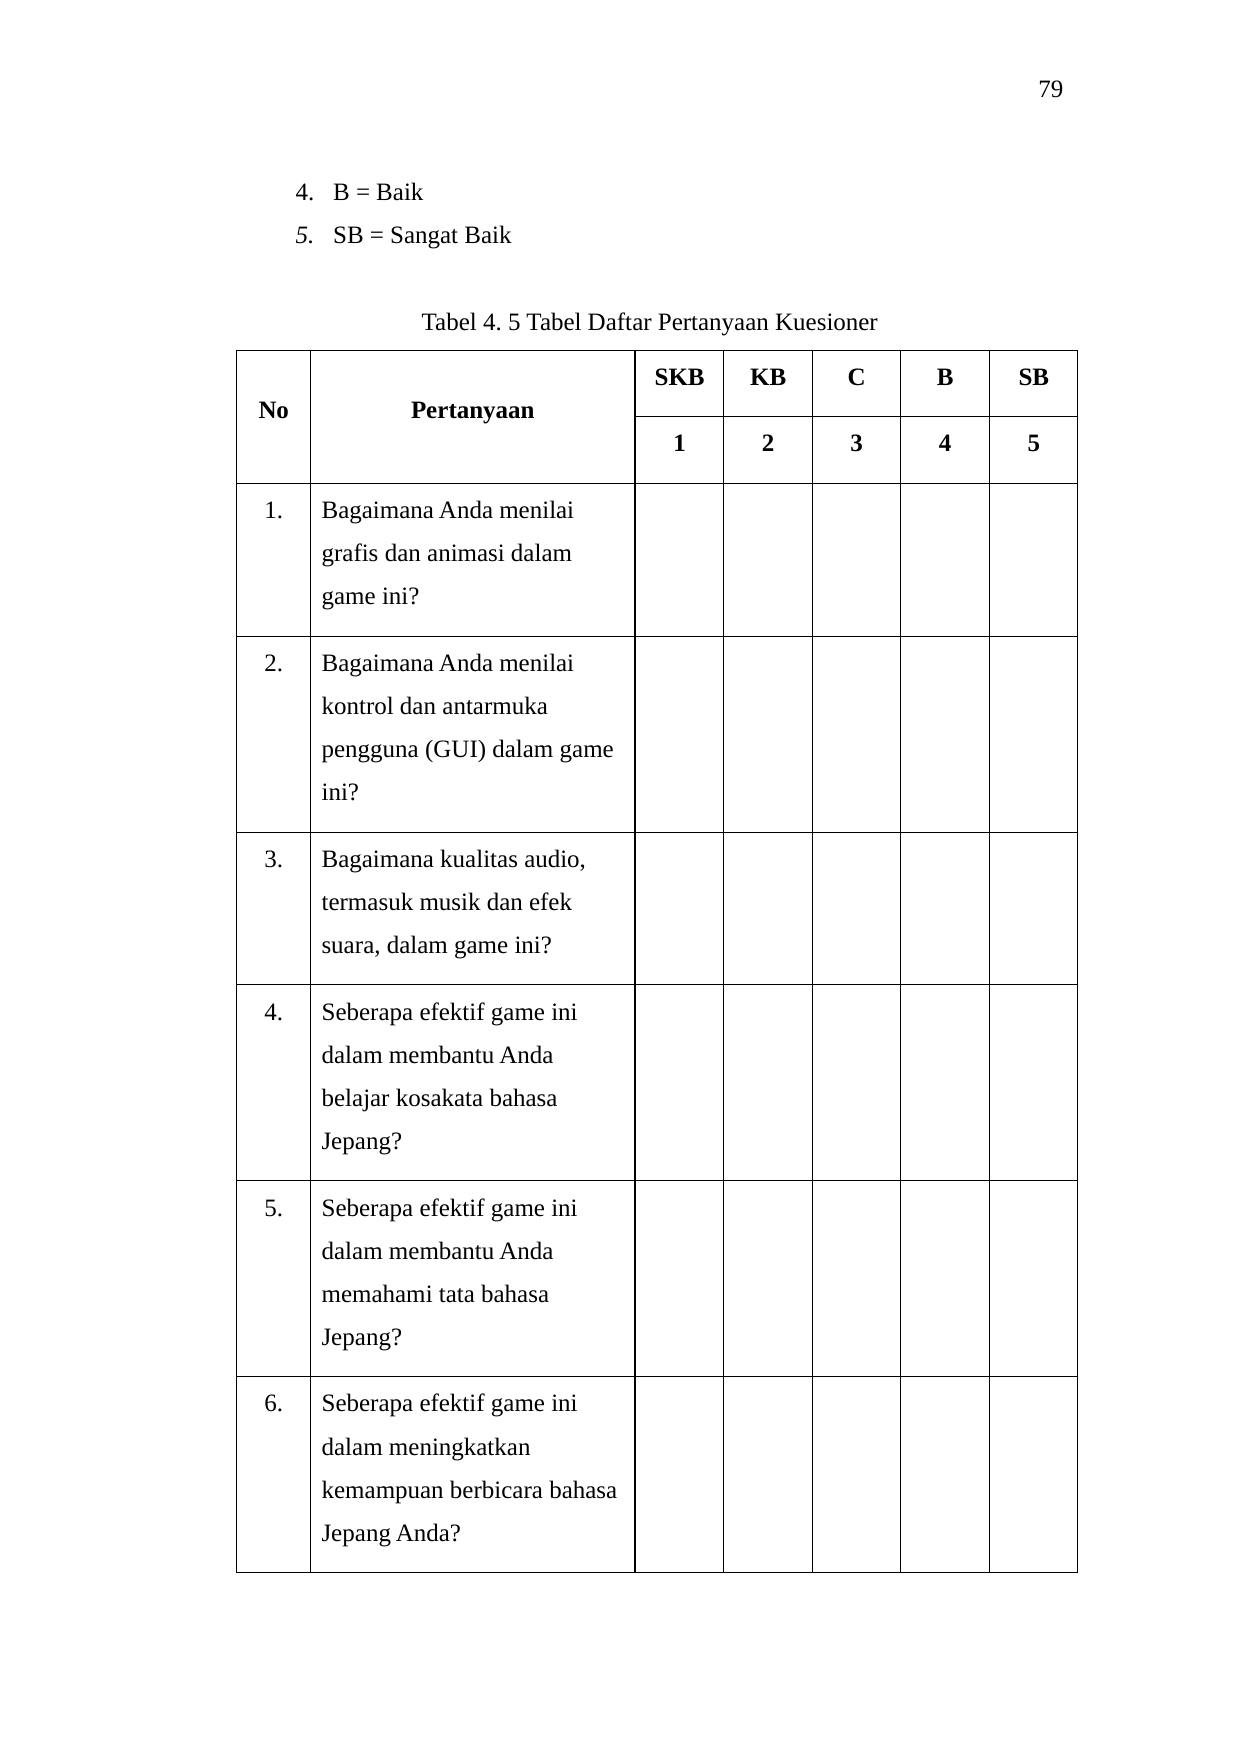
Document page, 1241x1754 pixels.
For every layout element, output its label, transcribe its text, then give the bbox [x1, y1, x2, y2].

table_header KB [724, 351, 812, 416]
table_cell [724, 985, 812, 1180]
table_cell [990, 833, 1077, 984]
table_cell [990, 637, 1077, 832]
table_cell 5. [237, 1181, 310, 1376]
table_cell [901, 985, 989, 1180]
table_header SB [990, 351, 1077, 416]
table_cell [813, 985, 900, 1180]
table_cell [901, 637, 989, 832]
table_cell [990, 484, 1077, 636]
table_cell 3 [813, 417, 900, 483]
table_cell 5 [990, 417, 1077, 483]
table_cell [636, 833, 723, 984]
table_cell [813, 1377, 900, 1572]
table_header C [813, 351, 900, 416]
table_cell 4. [237, 985, 310, 1180]
table_cell [724, 833, 812, 984]
table_header B [901, 351, 989, 416]
text Tabel 4. 5 Tabel Daftar Pertanyaan Kuesioner [236, 307, 1063, 335]
table_cell [636, 1377, 723, 1572]
table_cell [813, 484, 900, 636]
table_cell Seberapa efektif game ini dalam membantu Anda belajar kosakata bahasa Jepang? [311, 985, 634, 1180]
table_cell [724, 1377, 812, 1572]
table_cell 2. [237, 637, 310, 832]
table_cell [636, 484, 723, 636]
table_cell [636, 1181, 723, 1376]
table_cell [813, 637, 900, 832]
table_cell Seberapa efektif game ini dalam membantu Anda memahami tata bahasa Jepang? [311, 1181, 634, 1376]
table_cell [636, 985, 723, 1180]
table_cell [901, 484, 989, 636]
table_cell [813, 833, 900, 984]
table_cell Seberapa efektif game ini dalam meningkatkan kemampuan berbicara bahasa Jepang Anda? [311, 1377, 634, 1572]
table_cell 6. [237, 1377, 310, 1572]
table_cell Bagaimana kualitas audio, termasuk musik dan efek suara, dalam game ini? [311, 833, 634, 984]
table_header SKB [636, 351, 723, 416]
table_cell [724, 637, 812, 832]
table_header Pertanyaan [311, 351, 634, 483]
table_cell [901, 1377, 989, 1572]
table_cell [990, 985, 1077, 1180]
table_cell 1 [636, 417, 723, 483]
table_cell [636, 637, 723, 832]
table_cell [724, 484, 812, 636]
table_cell 4 [901, 417, 989, 483]
table_cell [813, 1181, 900, 1376]
list SB = Sangat Baik [295, 220, 1063, 249]
table_cell [724, 1181, 812, 1376]
table_cell [990, 1181, 1077, 1376]
table_cell Bagaimana Anda menilai grafis dan animasi dalam game ini? [311, 484, 634, 636]
table_cell [901, 833, 989, 984]
table_cell 3. [237, 833, 310, 984]
table_cell [901, 1181, 989, 1376]
table_cell [990, 1377, 1077, 1572]
list B = Baik [295, 177, 1063, 206]
table_cell 1. [237, 484, 310, 636]
table_header No [237, 351, 310, 483]
table_cell 2 [724, 417, 812, 483]
table_cell Bagaimana Anda menilai kontrol dan antarmuka pengguna (GUI) dalam game ini? [311, 637, 634, 832]
